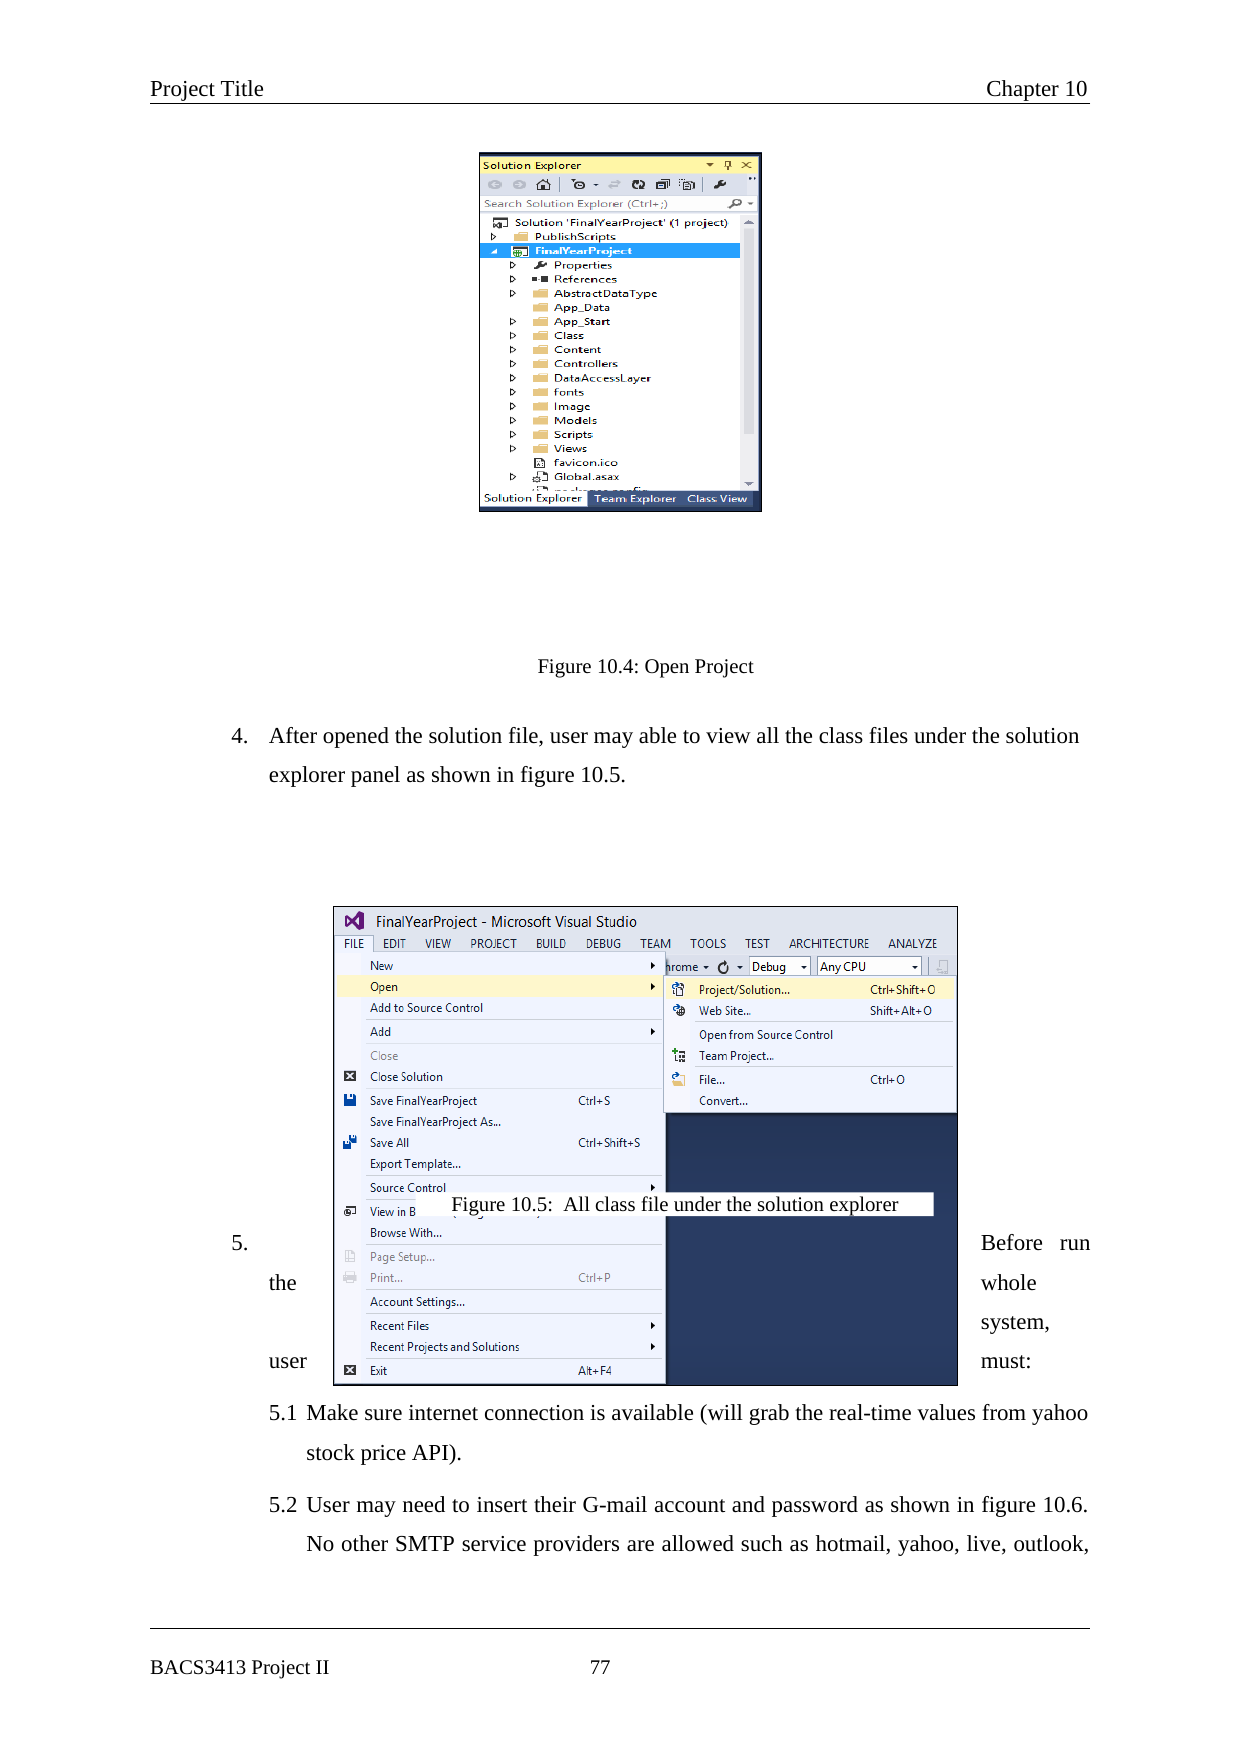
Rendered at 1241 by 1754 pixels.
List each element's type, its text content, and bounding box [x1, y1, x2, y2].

picture [480, 154, 761, 511]
list Make sure internet connection is available (will grab the real-time values from yahoo stock price API). [269, 1399, 1090, 1465]
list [269, 1491, 1090, 1557]
list After opened the solution file, user may able to view all the class files under the solution explorer panel as shown in figure 10.5. [231, 722, 1090, 788]
list Before run the whole system, user must: [231, 1229, 333, 1374]
picture [334, 907, 957, 1385]
list Before run the whole system, user must: [958, 1229, 1090, 1374]
